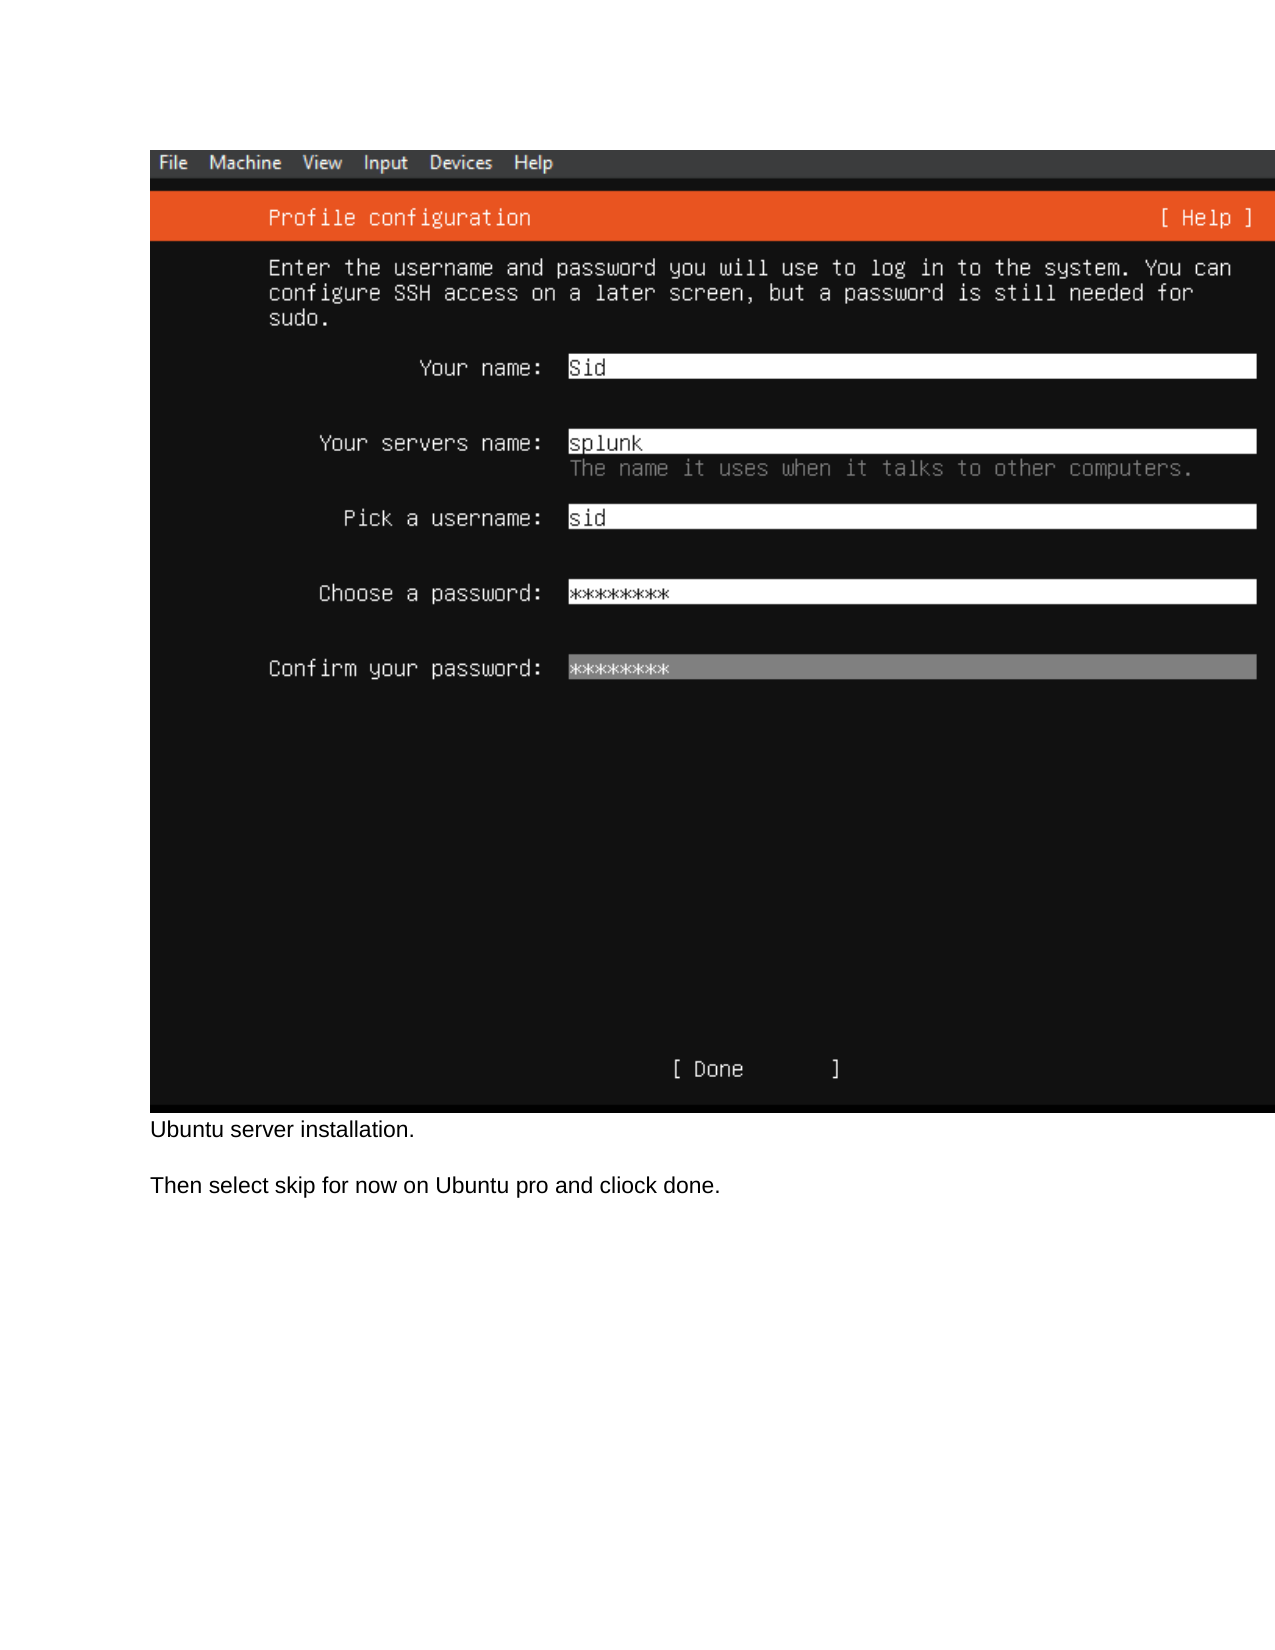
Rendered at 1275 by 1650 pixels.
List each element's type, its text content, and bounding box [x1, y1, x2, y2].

text Ubuntu server installation. [150, 1113, 1125, 1143]
text Then select skip for now on Ubuntu pro and cliock done. [150, 1172, 1125, 1198]
picture [150, 150, 1275, 1113]
